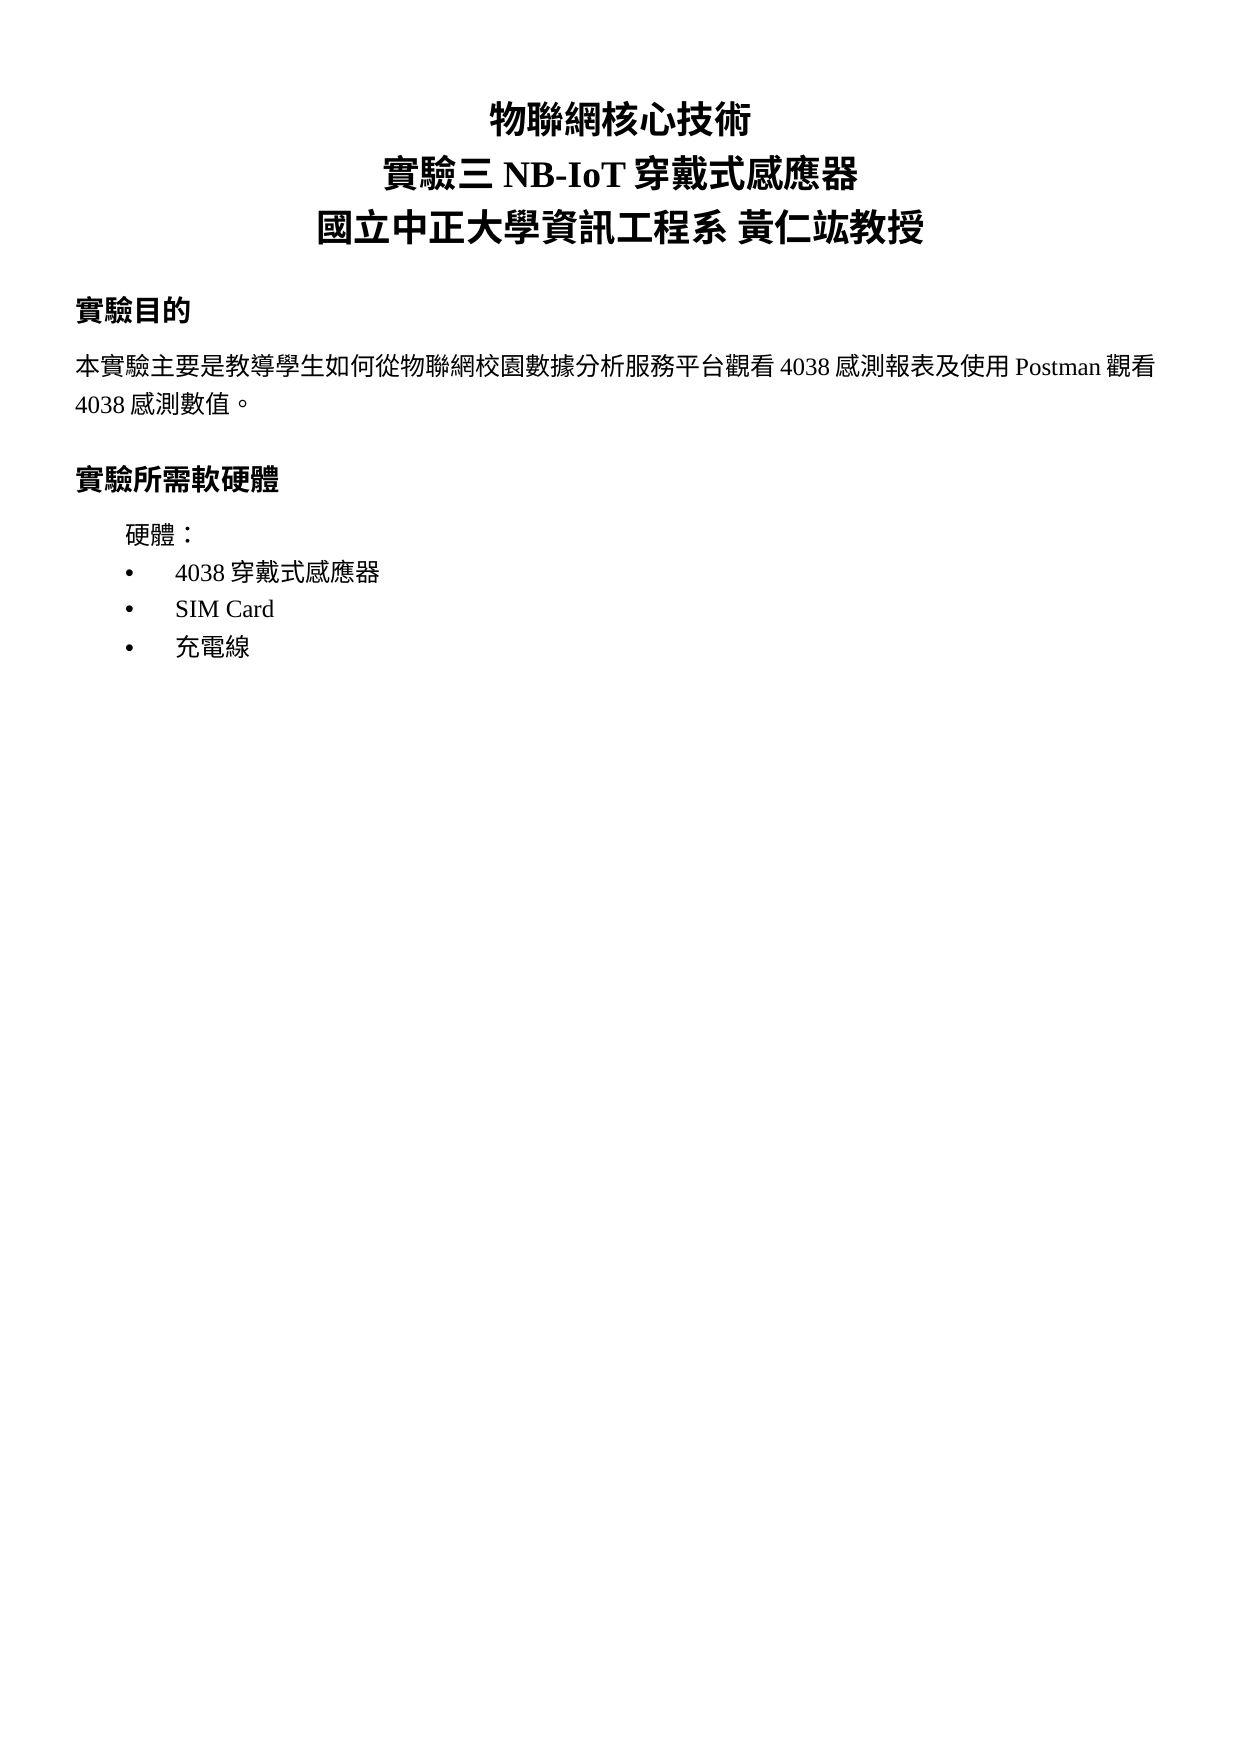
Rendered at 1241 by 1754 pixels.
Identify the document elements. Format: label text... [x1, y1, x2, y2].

text 實驗所需軟硬體 [75, 440, 1165, 515]
list SIM Card [125, 590, 1165, 627]
text 本實驗主要是教導學生如何從物聯網校園數據分析服務平台觀看4038感測報表及使用Postman觀看4038感測數值。 [75, 346, 1165, 421]
text 實驗三 NB-IoT穿戴式感應器 [75, 144, 1165, 198]
text 硬體： [125, 515, 1165, 552]
text 物聯網核心技術 [75, 89, 1165, 144]
text 國立中正大學資訊工程系 黃仁竑教授 [75, 198, 1165, 252]
list 充電線 [125, 627, 1165, 665]
list 4038穿戴式感應器 [125, 552, 1165, 590]
text 實驗目的 [75, 271, 1165, 346]
